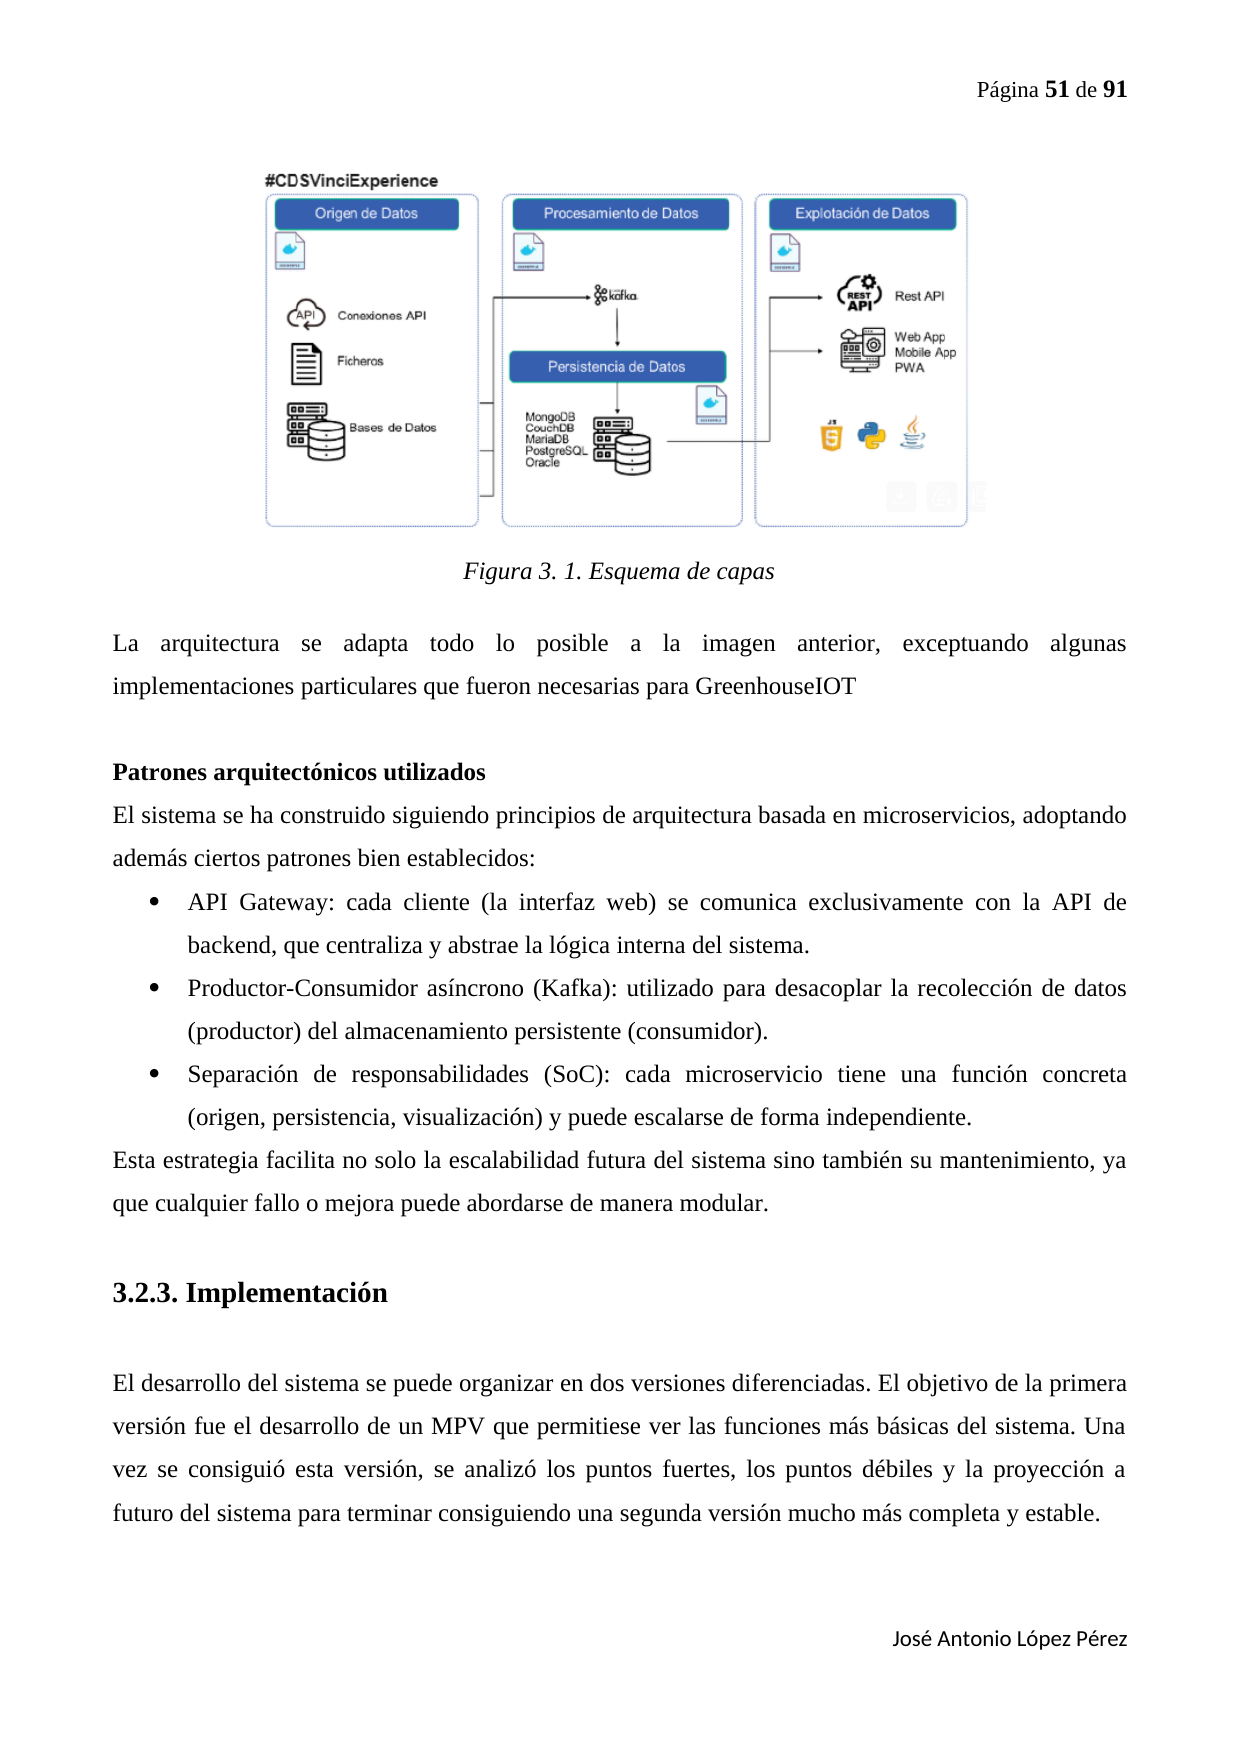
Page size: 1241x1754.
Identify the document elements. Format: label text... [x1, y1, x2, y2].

text 3.2.3. Implementación [112, 1275, 1128, 1308]
text La arquitectura se adapta todo lo posible a la imagen anterior, exceptuando algunas implementaciones particulares que fueron necesarias para GreenhouseIOT [112, 628, 1128, 700]
text El sistema se ha construido siguiendo principios de arquitectura basada en microservicios, adoptando además ciertos patrones bien establecidos: [112, 800, 1128, 872]
text Esta estrategia facilita no solo la escalabilidad futura del sistema sino también su mantenimiento, ya que cualquier fallo o mejora puede abordarse de manera modular. [112, 1145, 1128, 1217]
list Separación de responsabilidades (SoC): cada microservicio tiene una función concreta (origen, persistencia, visualización) y puede escalarse de forma independiente. [150, 1059, 1128, 1131]
text El desarrollo del sistema se puede organizar en dos versiones diferenciadas. El objetivo de la primera versión fue el desarrollo de un MPV que permitiese ver las funciones más básicas del sistema. Una vez se consiguió esta versión, se analizó los puntos fuertes, los puntos débiles y la proyección a futuro del sistema para terminar consiguiendo una segunda versión mucho más completa y estable. [112, 1368, 1128, 1526]
text Figura 3. 1. Esquema de capas [112, 556, 1128, 585]
list Productor-Consumidor asíncrono (Kafka): utilizado para desacoplar la recolección de datos (productor) del almacenamiento persistente (consumidor). [150, 973, 1128, 1045]
list API Gateway: cada cliente (la interfaz web) se comunica exclusivamente con la API de backend, que centraliza y abstrae la lógica interna del sistema. [150, 887, 1128, 958]
picture [243, 150, 998, 542]
text Patrones arquitectónicos utilizados [112, 757, 1128, 786]
